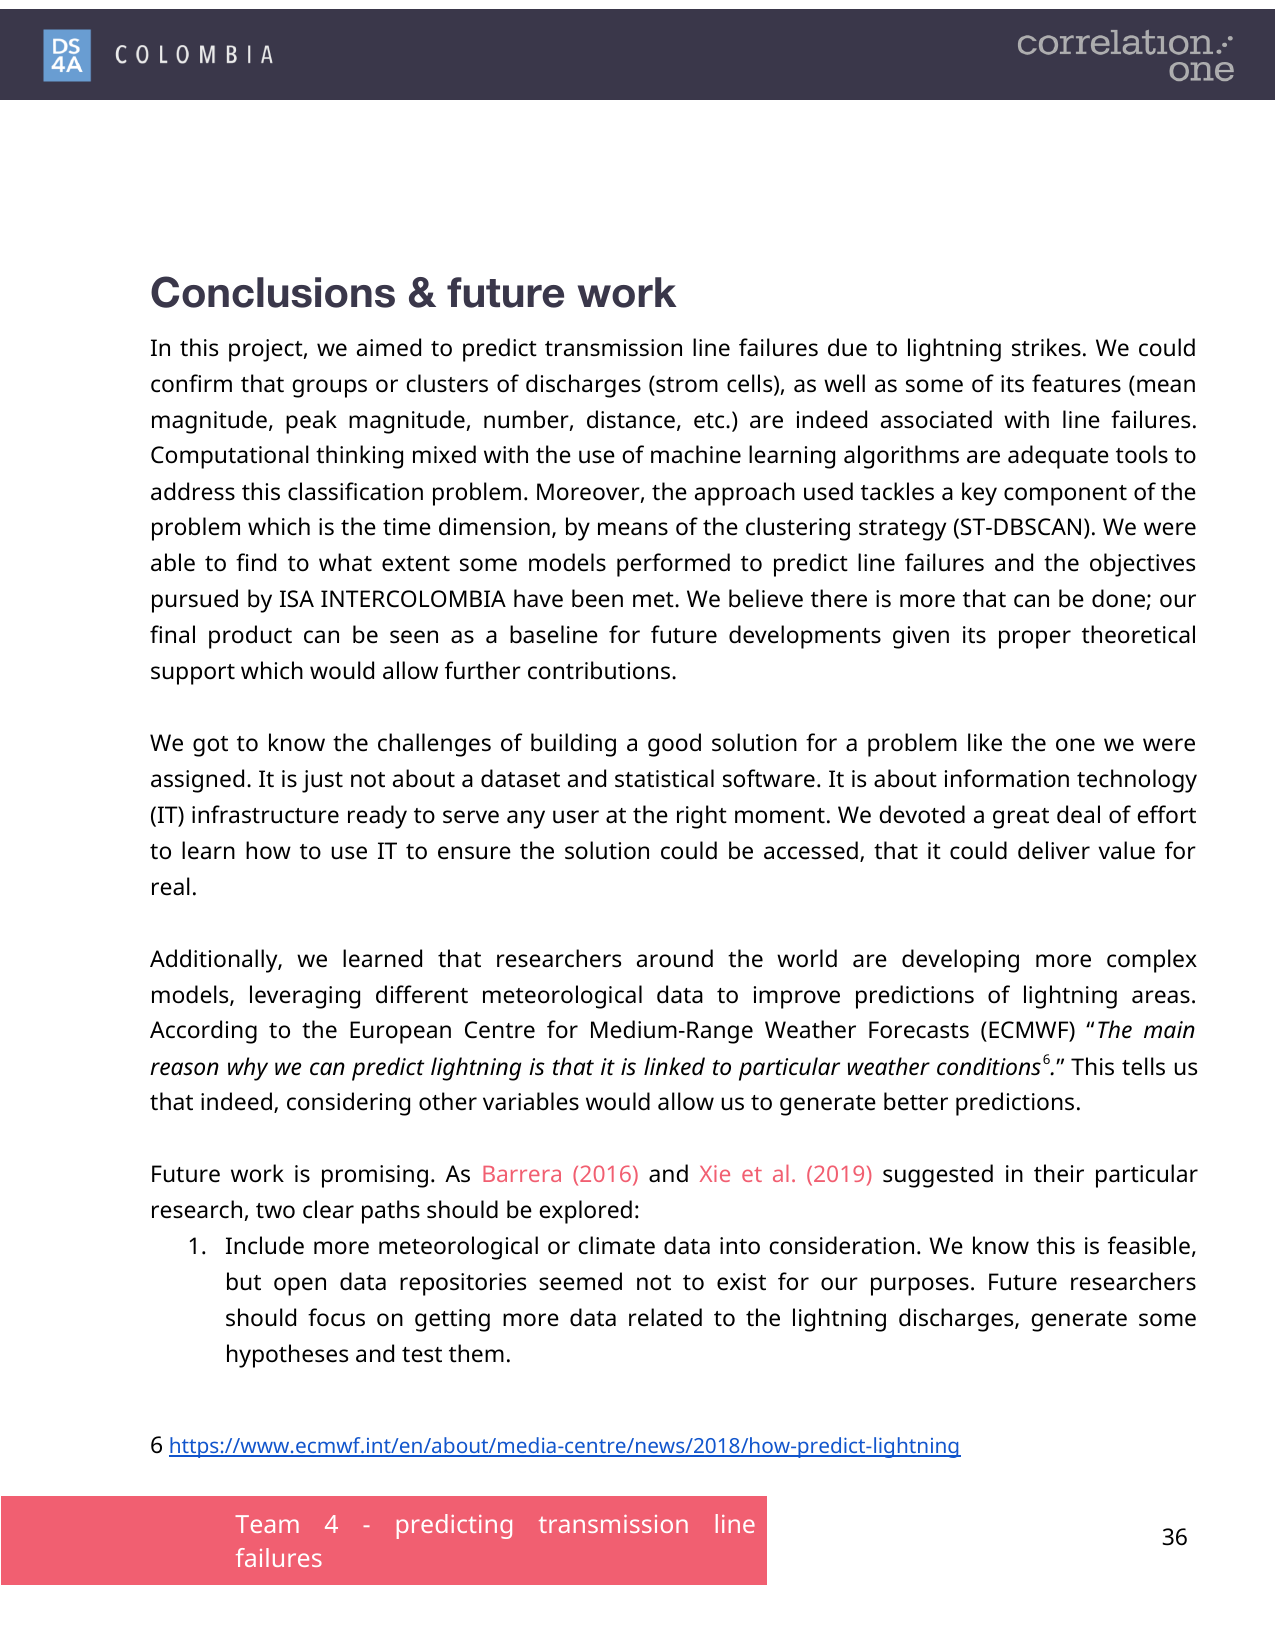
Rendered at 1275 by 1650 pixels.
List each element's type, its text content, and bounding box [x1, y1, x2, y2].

text Additionally, we learned that researchers around the world are developing more complex models, leveraging different meteorological data to improve predictions of lightning areas. According to the European Centre for Medium-Range Weather Forecasts (ECMWF) “The main reason why we can predict lightning is that it is linked to particular weather conditions.” This tells us that indeed, considering other variables would allow us to generate better predictions. [150, 943, 1198, 1118]
text In this project, we aimed to predict transmission line failures due to lightning strikes. We could confirm that groups or clusters of discharges (strom cells), as well as some of its features (mean magnitude, peak magnitude, number, distance, etc.) are indeed associated with line failures. Computational thinking mixed with the use of machine learning algorithms are adequate tools to address this classification problem. Moreover, the approach used tackles a key component of the problem which is the time dimension, by means of the clustering strategy (ST-DBSCAN). We were able to find to what extent some models performed to predict line failures and the objectives pursued by ISA INTERCOLOMBIA have been met. We believe there is more that can be done; our final product can be seen as a baseline for future developments given its proper theoretical support which would allow further contributions. [150, 332, 1198, 686]
list Include more meteorological or climate data into consideration. We know this is feasible, but open data repositories seemed not to exist for our purposes. Future researchers should focus on getting more data related to the lightning discharges, generate some hypotheses and test them. [187, 1230, 1198, 1369]
text We got to know the challenges of building a good solution for a problem like the one we were assigned. It is just not about a dataset and statistical software. It is about information technology (IT) infrastructure ready to serve any user at the right moment. We devoted a great deal of effort to learn how to use IT to ensure the solution could be accessed, that it could deliver value for real. [150, 727, 1198, 902]
text Future work is promising. As Barrera (2016) and Xie et al. (2019) suggested in their particular research, two clear paths should be explored: [150, 1158, 1198, 1225]
picture [0, 9, 1275, 100]
subtitle Conclusions & future work [150, 267, 1198, 319]
